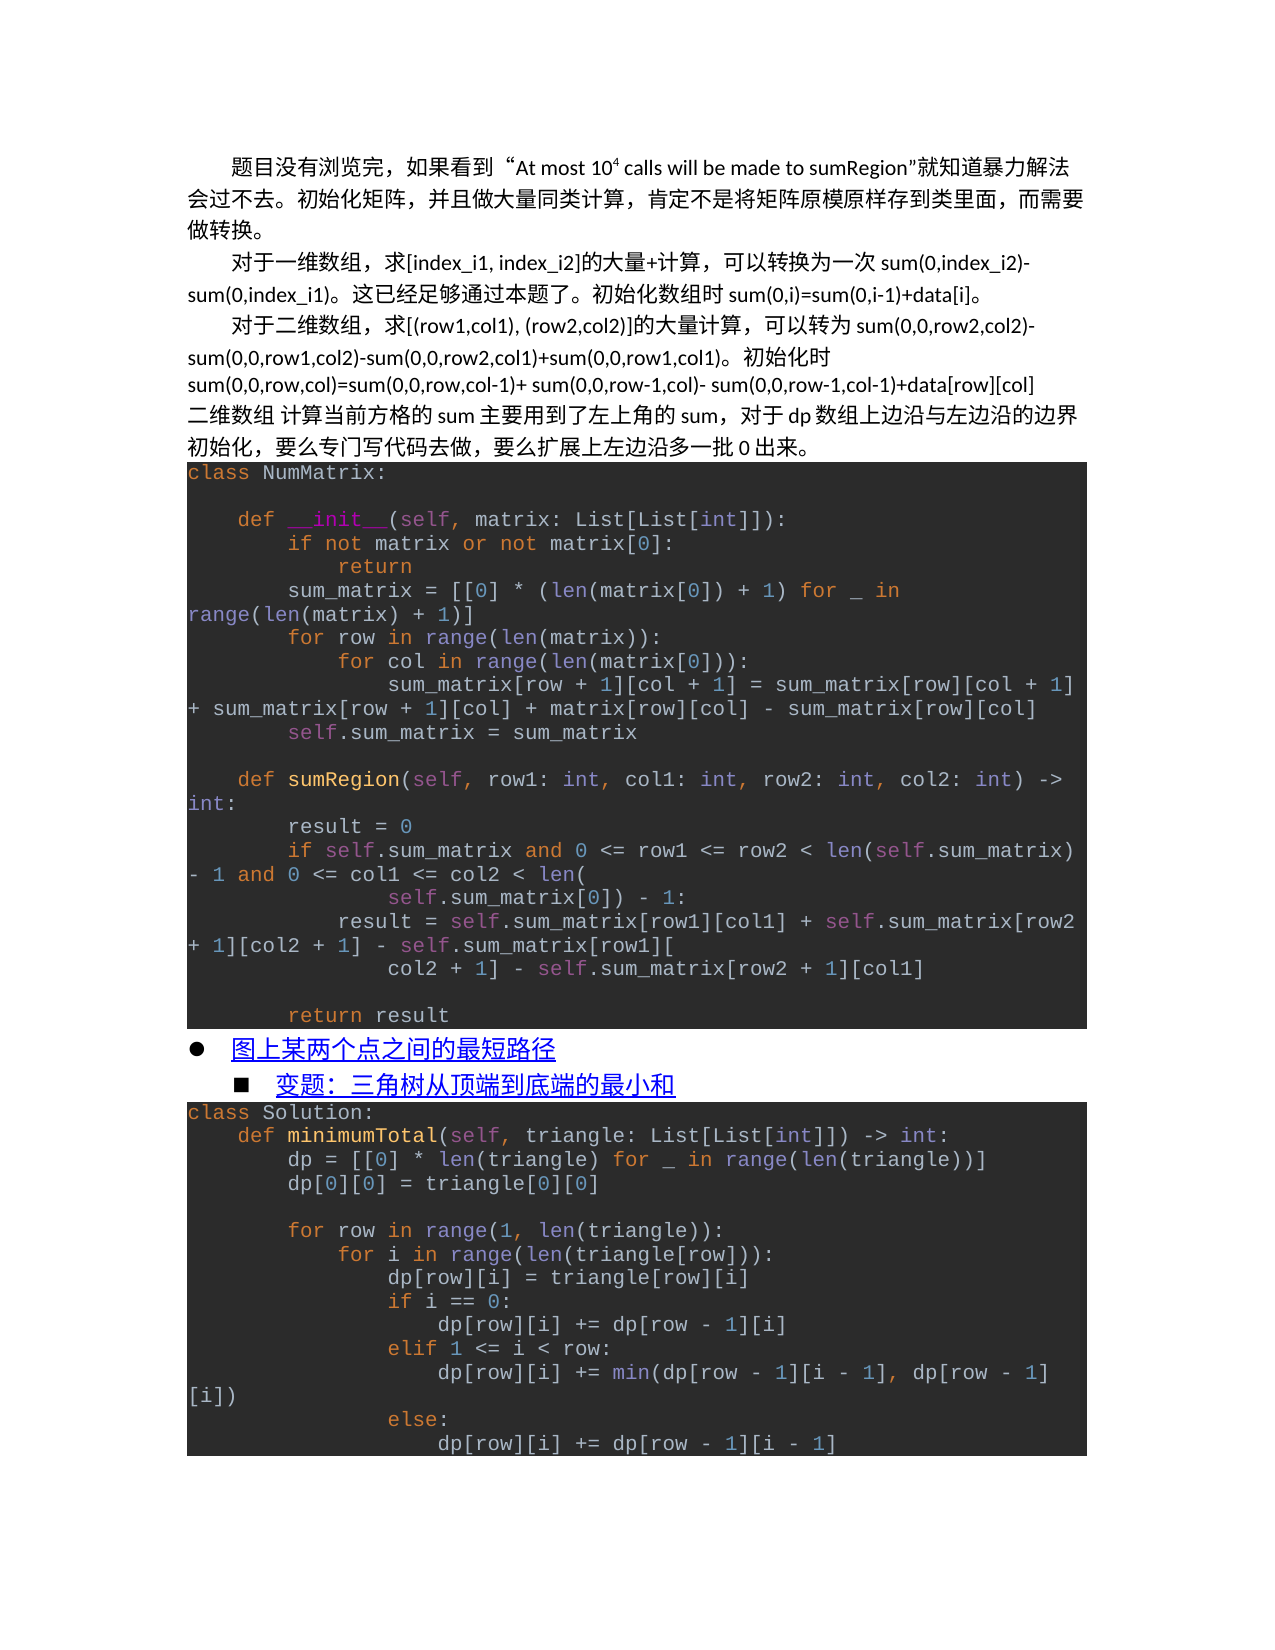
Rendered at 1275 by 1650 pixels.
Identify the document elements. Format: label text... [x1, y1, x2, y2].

text 对于二维数组，求[(row1,col1), (row2,col2)]的大量计算，可以转为sum(0,0,row2,col2)-sum(0,0,row1,col2)-sum(0,0,row2,col1)+sum(0,0,row1,col1)。初始化时sum(0,0,row,col)=sum(0,0,row,col-1)+ sum(0,0,row-1,col)- sum(0,0,row-1,col-1)+data[row][col] [187, 308, 1087, 398]
text 题目没有浏览完，如果看到“At most 104 calls will be made to sumRegion”就知道暴力解法会过不去。初始化矩阵，并且做大量同类计算，肯定不是将矩阵原模原样存到类里面，而需要做转换。 [187, 150, 1087, 245]
text 二维数组 计算当前方格的sum主要用到了左上角的sum，对于dp数组上边沿与左边沿的边界初始化，要么专门写代码去做，要么扩展上左边沿多一批0出来。 [187, 398, 1087, 462]
list 图上某两个点之间的最短路径 [187, 1029, 1087, 1065]
text 对于一维数组，求[index_i1, index_i2]的大量+计算，可以转换为一次sum(0,index_i2)-sum(0,index_i1)。这已经足够通过本题了。初始化数组时sum(0,i)=sum(0,i-1)+data[i]。 [187, 245, 1087, 308]
list 变题：三角树从顶端到底端的最小和 [232, 1065, 1087, 1102]
text class NumMatrix: def __init__(self, matrix: List[List[int]]): if not matrix or not matrix[0]: return sum_matrix = [[0] * (len(matrix[0]) + 1) for _ in range(len(matrix) + 1)] for row in range(len(matrix)): for col in range(len(matrix[0])): sum_matrix[row + 1][col + 1] = sum_matrix[row][col + 1] + sum_matrix[row + 1][col] + matrix[row][col] - sum_matrix[row][col] self.sum_matrix = sum_matrix def sumRegion(self, row1: int, col1: int, row2: int, col2: int) -> int: result = 0 if self.sum_matrix and 0 <= row1 <= row2 < len(self.sum_matrix) - 1 and 0 <= col1 <= col2 < len( self.sum_matrix[0]) - 1: result = self.sum_matrix[row1][col1] + self.sum_matrix[row2 + 1][col2 + 1] - self.sum_matrix[row1][ col2 + 1] - self.sum_matrix[row2 + 1][col1] return result [187, 462, 1087, 1029]
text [187, 1102, 1087, 1456]
